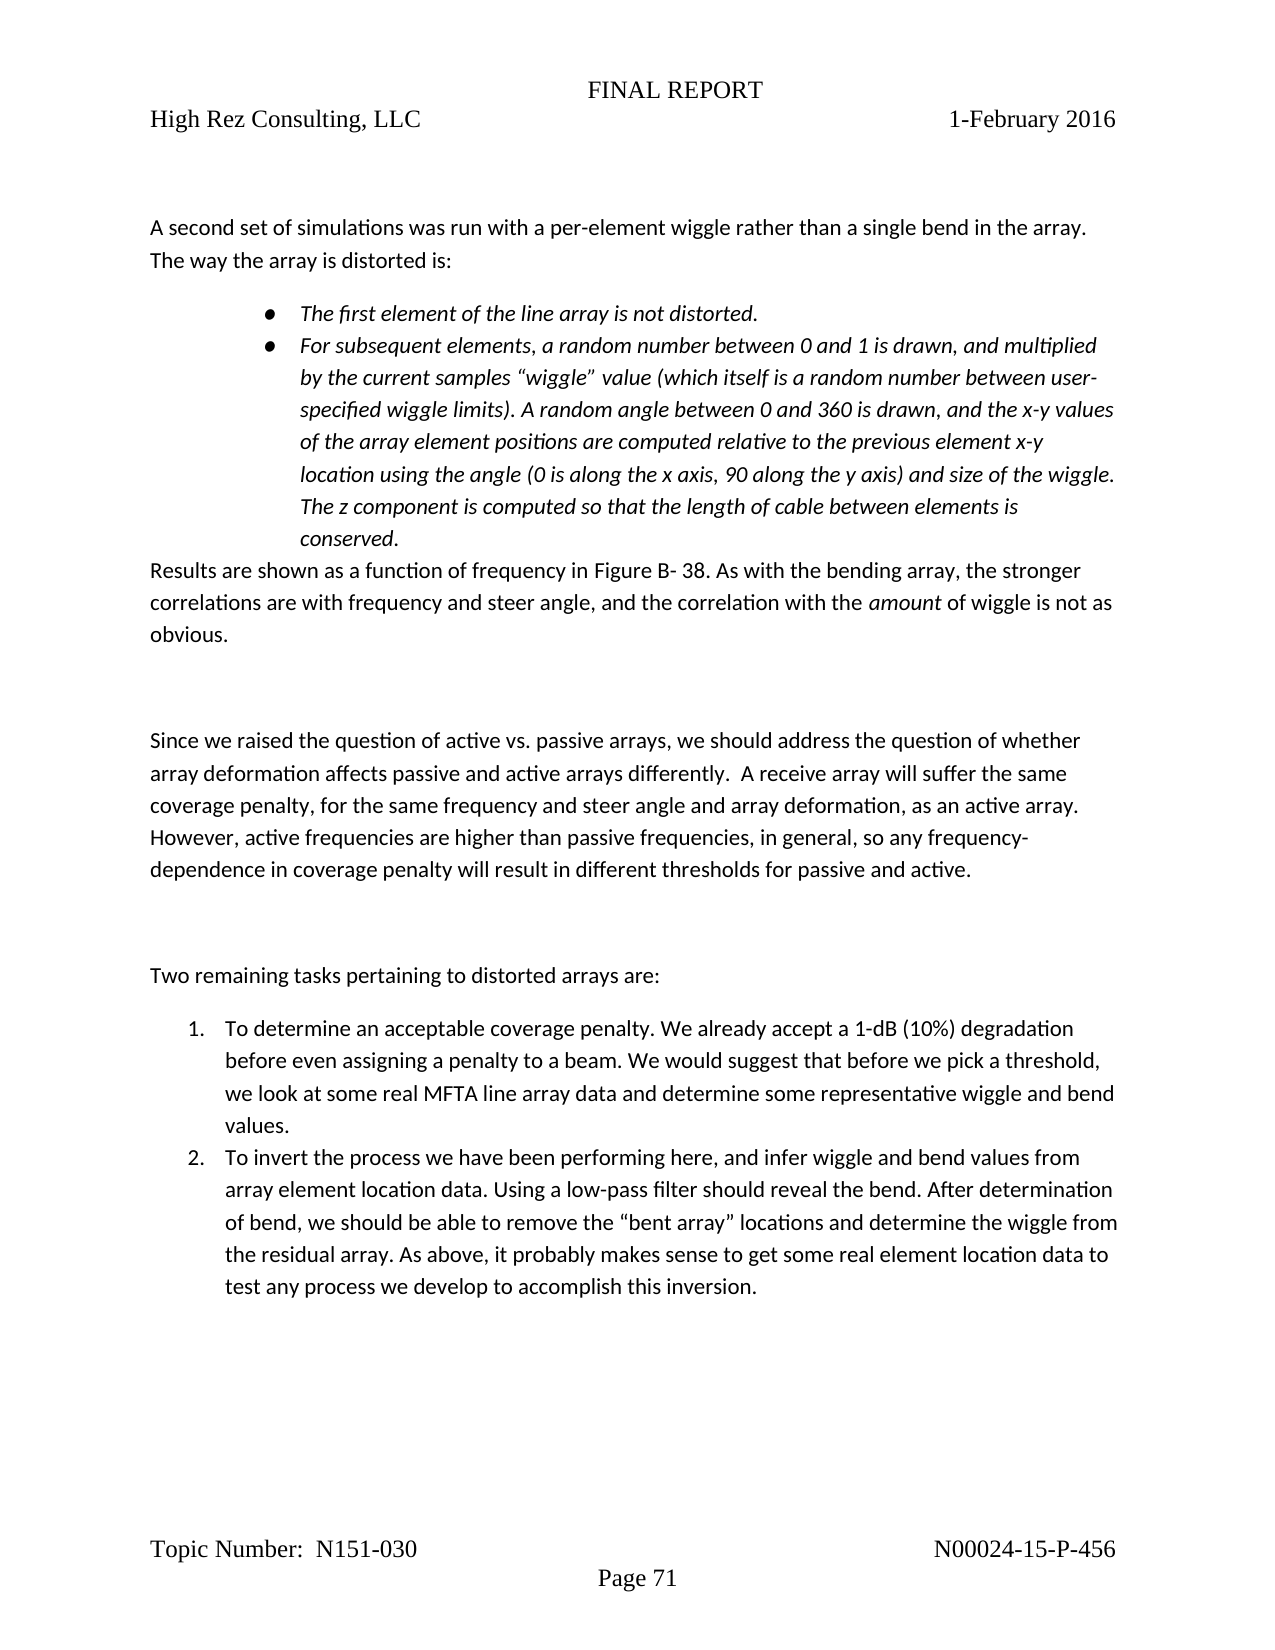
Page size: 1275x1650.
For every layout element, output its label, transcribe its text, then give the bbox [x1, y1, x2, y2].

list To determine an acceptable coverage penalty. We already accept a 1-dB (10%) degradation before even assigning a penalty to a beam. We would suggest that before we pick a threshold, we look at some real MFTA line array data and determine some representative wiggle and bend values. [187, 1014, 1125, 1139]
text Since we raised the question of active vs. passive arrays, we should address the question of whether array deformation affects passive and active arrays differently. A receive array will suffer the same coverage penalty, for the same frequency and steer angle and array deformation, as an active array. However, active frequencies are higher than passive frequencies, in general, so any frequency-dependence in coverage penalty will result in different thresholds for passive and active. [150, 727, 1125, 883]
text Two remaining tasks pertaining to distorted arrays are: [150, 961, 1125, 989]
text A second set of simulations was run with a per-element wiggle rather than a single bend in the array. The way the array is distorted is: [150, 213, 1125, 274]
list To invert the process we have been performing here, and infer wiggle and bend values from array element location data. Using a low-pass filter should reveal the bend. After determination of bend, we should be able to remove the “bent array” locations and determine the wiggle from the residual array. As above, it probably makes sense to get some real element location data to test any process we develop to accomplish this inversion. [187, 1143, 1125, 1300]
list For subsequent elements, a random number between 0 and 1 is drawn, and multiplied by the current samples “wiggle” value (which itself is a random number between user-specified wiggle limits). A random angle between 0 and 360 is drawn, and the x-y values of the array element positions are computed relative to the previous element x-y location using the angle (0 is along the x axis, 90 along the y axis) and size of the wiggle. The z component is computed so that the length of cable between elements is conserved. [262, 331, 1125, 552]
list The first element of the line array is not distorted. [262, 299, 1125, 327]
